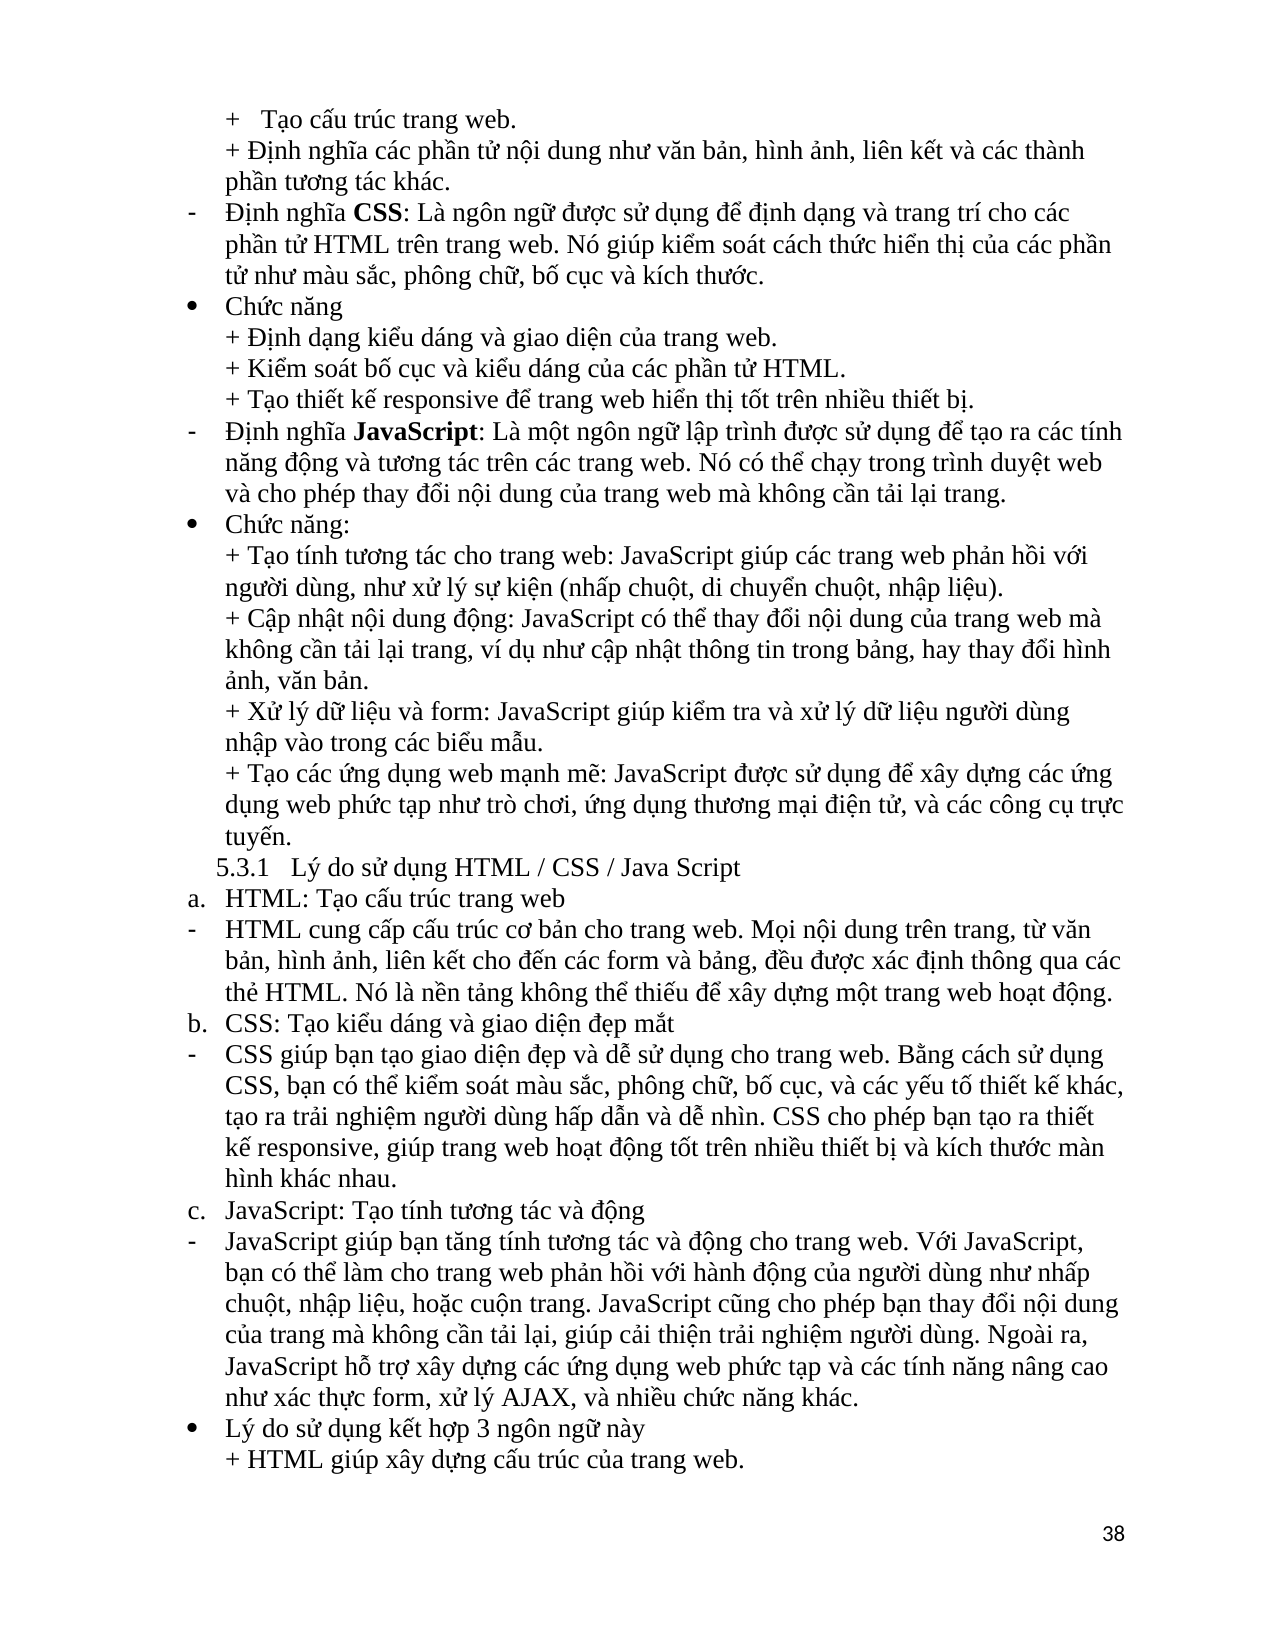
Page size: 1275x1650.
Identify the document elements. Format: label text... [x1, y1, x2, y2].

list + Cập nhật nội dung động: JavaScript có thể thay đổi nội dung của trang web mà không cần tải lại trang, ví dụ như cập nhật thông tin trong bảng, hay thay đổi hình ảnh, văn bản. [225, 602, 1125, 695]
list + Tạo tính tương tác cho trang web: JavaScript giúp các trang web phản hồi với người dùng, như xử lý sự kiện (nhấp chuột, di chuyển chuột, nhập liệu). [225, 539, 1125, 602]
list + Tạo thiết kế responsive để trang web hiển thị tốt trên nhiều thiết bị. [225, 383, 1125, 415]
list + Tạo các ứng dụng web mạnh mẽ: JavaScript được sử dụng để xây dựng các ứng dụng web phức tạp như trò chơi, ứng dụng thương mại điện tử, và các công cụ trực tuyến. [225, 757, 1125, 851]
list JavaScript: Tạo tính tương tác và động [187, 1194, 1125, 1225]
list HTML: Tạo cấu trúc trang web [187, 882, 1125, 913]
list + HTML giúp xây dựng cấu trúc của trang web. [225, 1443, 1125, 1474]
list Định nghĩa CSS: Là ngôn ngữ được sử dụng để định dạng và trang trí cho các phần tử HTML trên trang web. Nó giúp kiểm soát cách thức hiển thị của các phần tử như màu sắc, phông chữ, bố cục và kích thước. [187, 196, 1125, 290]
list + Tạo cấu trúc trang web. [225, 103, 1125, 134]
list JavaScript giúp bạn tăng tính tương tác và động cho trang web. Với JavaScript, bạn có thể làm cho trang web phản hồi với hành động của người dùng như nhấp chuột, nhập liệu, hoặc cuộn trang. JavaScript cũng cho phép bạn thay đổi nội dung của trang mà không cần tải lại, giúp cải thiện trải nghiệm người dùng. Ngoài ra, JavaScript hỗ trợ xây dựng các ứng dụng web phức tạp và các tính năng nâng cao như xác thực form, xử lý AJAX, và nhiều chức năng khác. [187, 1225, 1125, 1412]
list Lý do sử dụng HTML / CSS / Java Script [216, 851, 1125, 882]
list HTML cung cấp cấu trúc cơ bản cho trang web. Mọi nội dung trên trang, từ văn bản, hình ảnh, liên kết cho đến các form và bảng, đều được xác định thông qua các thẻ HTML. Nó là nền tảng không thể thiếu để xây dựng một trang web hoạt động. [187, 913, 1125, 1007]
list Chức năng: [187, 508, 1125, 539]
list + Xử lý dữ liệu và form: JavaScript giúp kiểm tra và xử lý dữ liệu người dùng nhập vào trong các biểu mẫu. [225, 695, 1125, 757]
list Chức năng [187, 290, 1125, 321]
list + Định dạng kiểu dáng và giao diện của trang web. [225, 321, 1125, 352]
list Lý do sử dụng kết hợp 3 ngôn ngữ này [187, 1412, 1125, 1443]
list CSS: Tạo kiểu dáng và giao diện đẹp mắt [187, 1007, 1125, 1038]
list + Kiểm soát bố cục và kiểu dáng của các phần tử HTML. [225, 352, 1125, 383]
list Định nghĩa JavaScript: Là một ngôn ngữ lập trình được sử dụng để tạo ra các tính năng động và tương tác trên các trang web. Nó có thể chạy trong trình duyệt web và cho phép thay đổi nội dung của trang web mà không cần tải lại trang. [187, 415, 1125, 508]
list CSS giúp bạn tạo giao diện đẹp và dễ sử dụng cho trang web. Bằng cách sử dụng CSS, bạn có thể kiểm soát màu sắc, phông chữ, bố cục, và các yếu tố thiết kế khác, tạo ra trải nghiệm người dùng hấp dẫn và dễ nhìn. CSS cho phép bạn tạo ra thiết kế responsive, giúp trang web hoạt động tốt trên nhiều thiết bị và kích thước màn hình khác nhau. [187, 1038, 1125, 1194]
list + Định nghĩa các phần tử nội dung như văn bản, hình ảnh, liên kết và các thành phần tương tác khác. [225, 134, 1125, 196]
